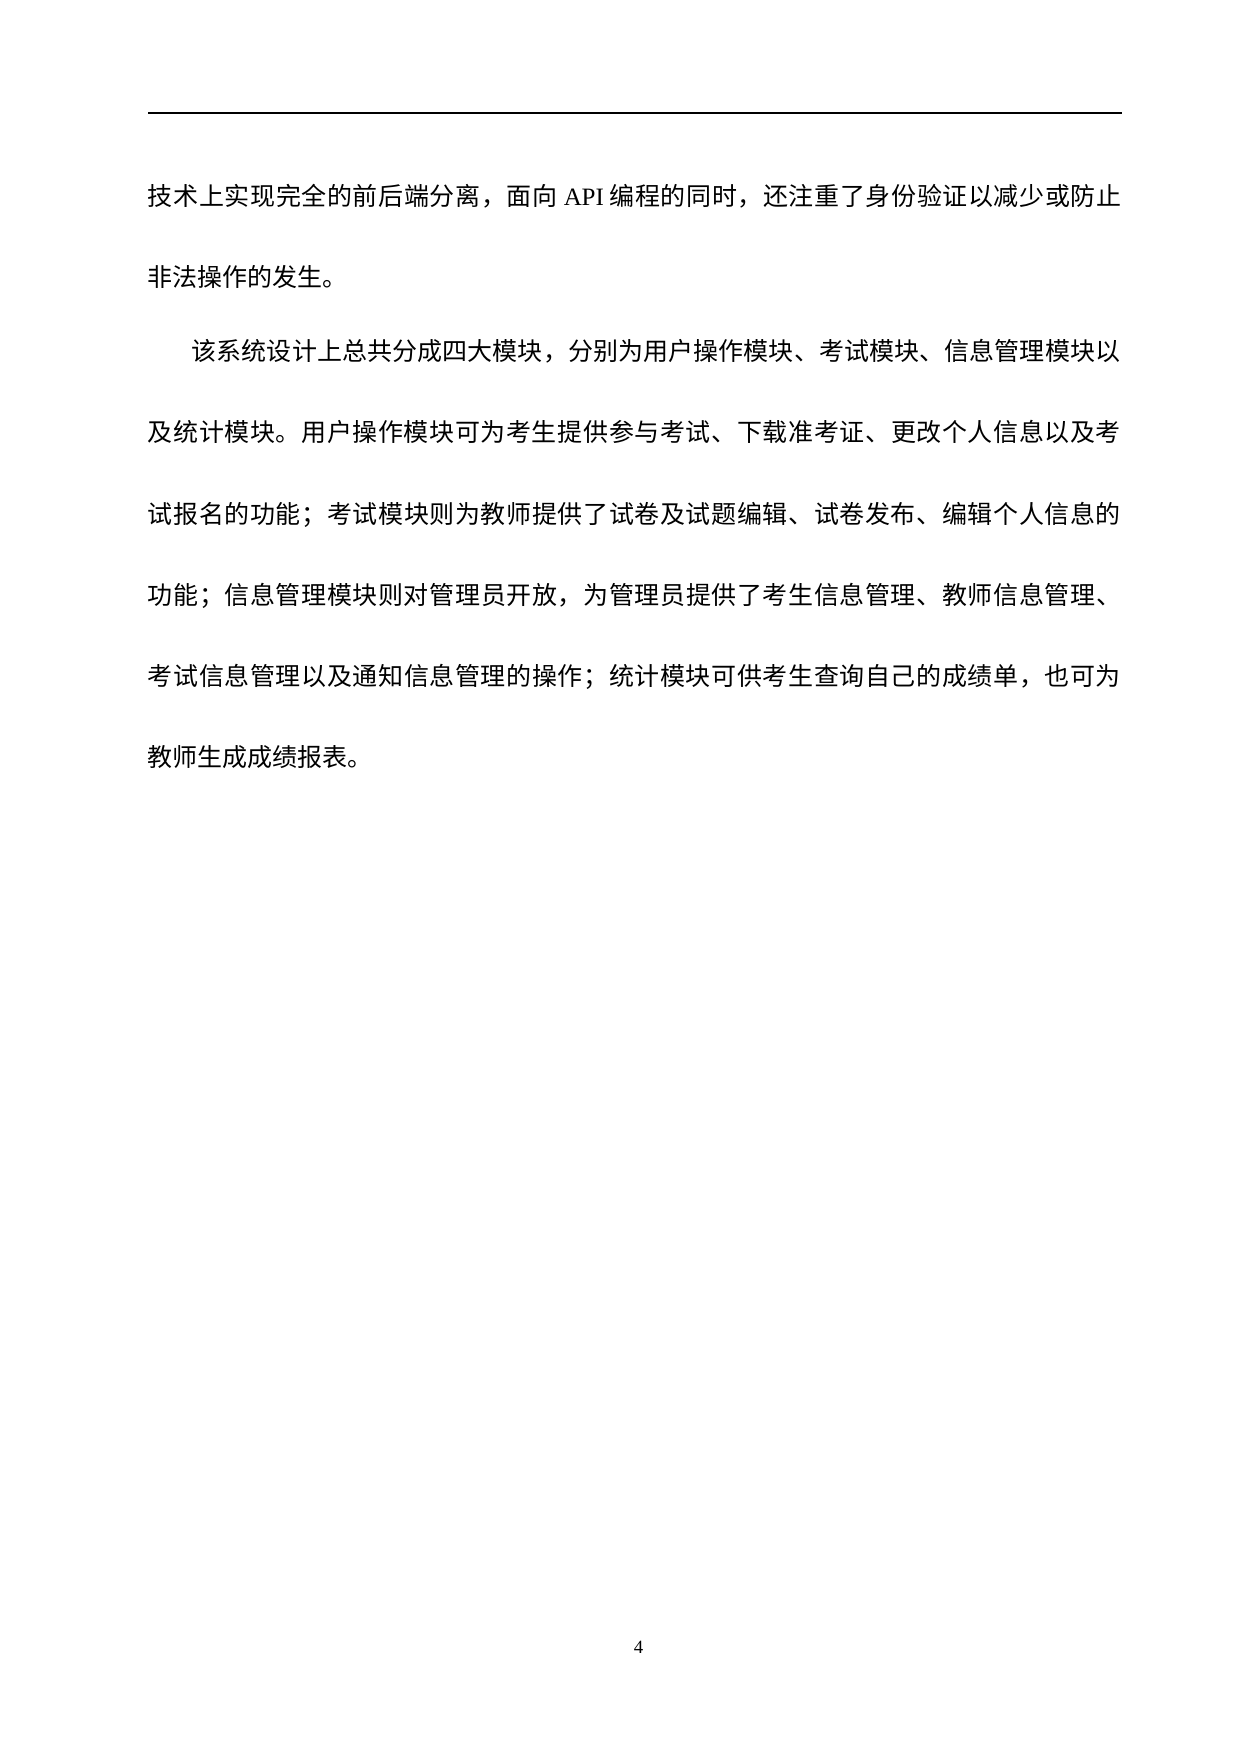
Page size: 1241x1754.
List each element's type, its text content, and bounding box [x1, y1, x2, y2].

text 该系统设计上总共分成四大模块，分别为用户操作模块、考试模块、信息管理模块以及统计模块。用户操作模块可为考生提供参与考试、下载准考证、更改个人信息以及考试报名的功能；考试模块则为教师提供了试卷及试题编辑、试卷发布、编辑个人信息的功能；信息管理模块则对管理员开放，为管理员提供了考生信息管理、教师信息管理、考试信息管理以及通知信息管理的操作；统计模块可供考生查询自己的成绩单，也可为教师生成成绩报表。 [148, 317, 1122, 788]
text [148, 162, 1122, 308]
